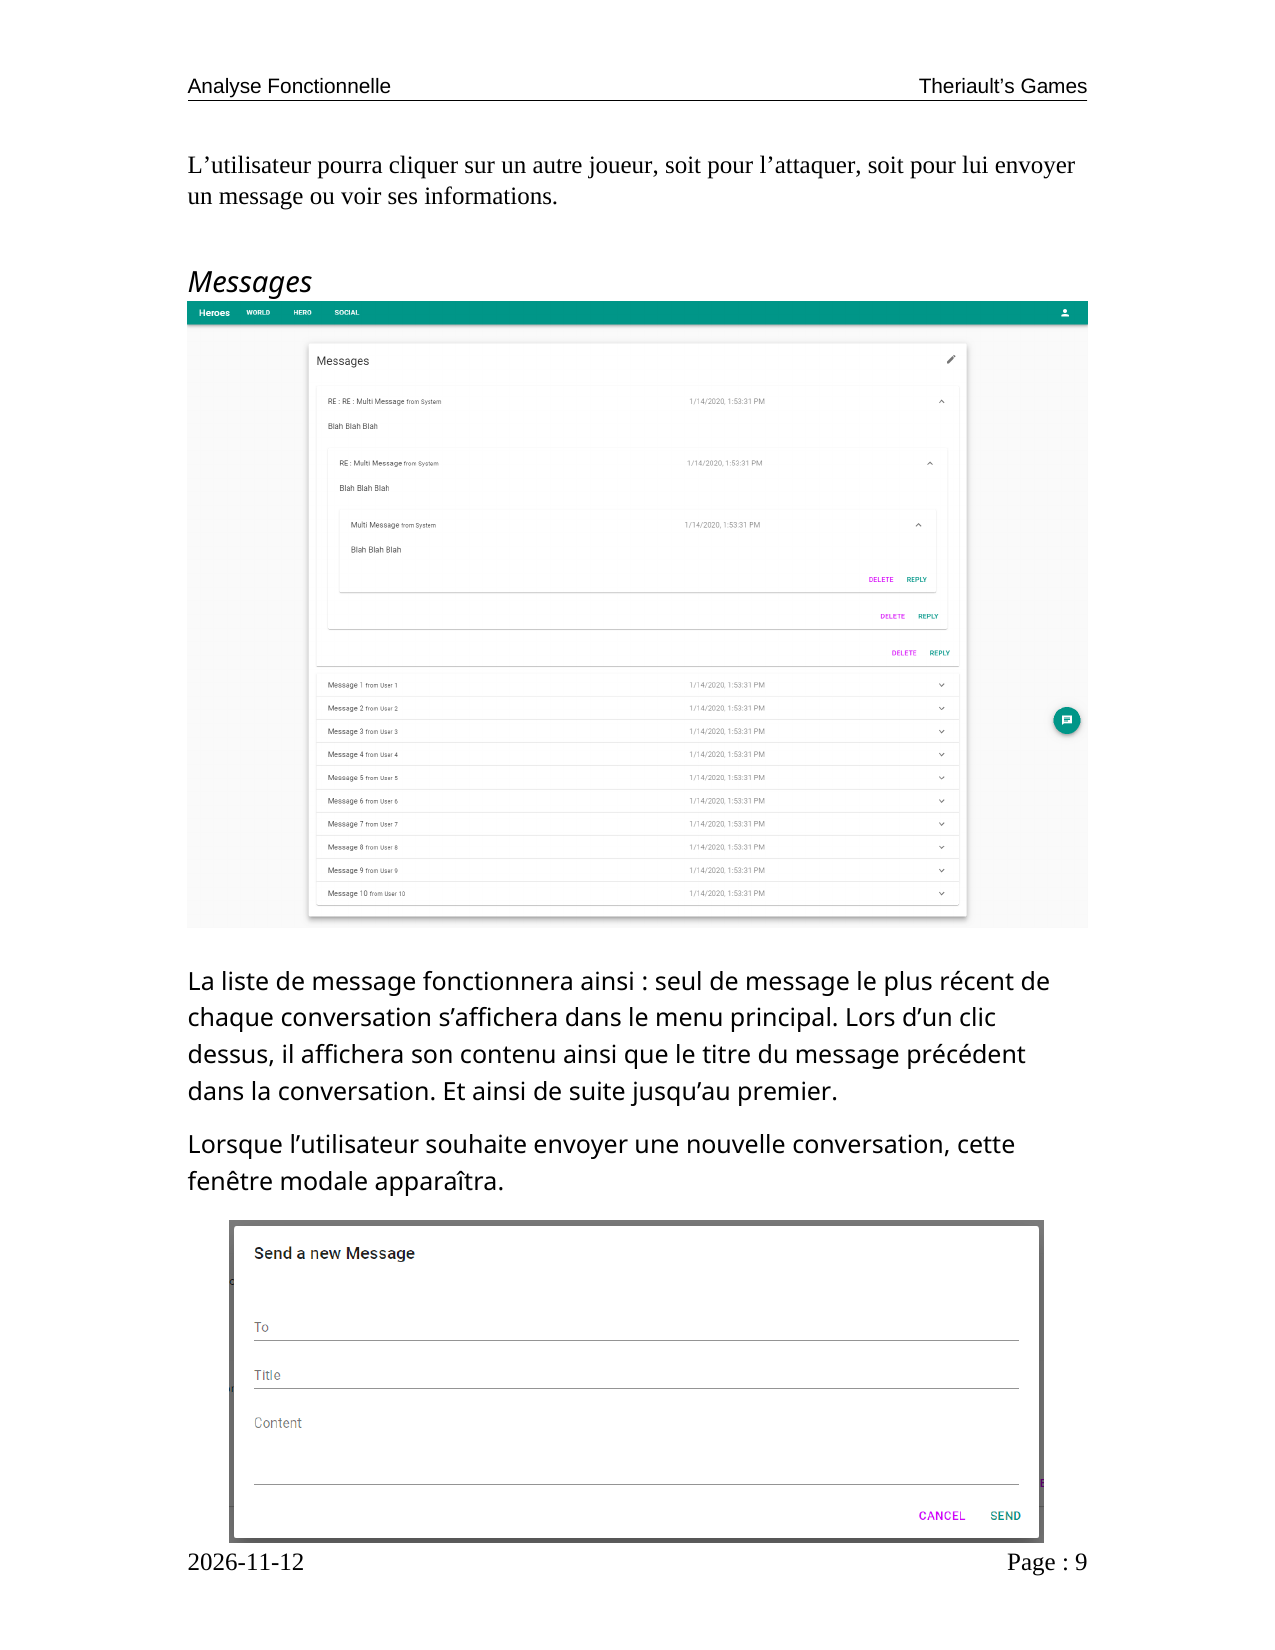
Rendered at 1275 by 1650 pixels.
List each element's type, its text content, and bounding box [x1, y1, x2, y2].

text Lorsque l’utilisateur souhaite envoyer une nouvelle conversation, cette fenêtre modale apparaîtra. [187, 1127, 1087, 1198]
subtitle Messages [187, 262, 1087, 301]
text La liste de message fonctionnera ainsi : seul de message le plus récent de chaque conversation s’affichera dans le menu principal. Lors d’un clic dessus, il affichera son contenu ainsi que le titre du message précédent dans la conversation. Et ainsi de suite jusqu’au premier. [187, 963, 1087, 1107]
picture [229, 1220, 1044, 1543]
text L’utilisateur pourra cliquer sur un autre joueur, soit pour l’attaquer, soit pour lui envoyer un message ou voir ses informations. [187, 150, 1087, 210]
picture [187, 301, 1088, 928]
